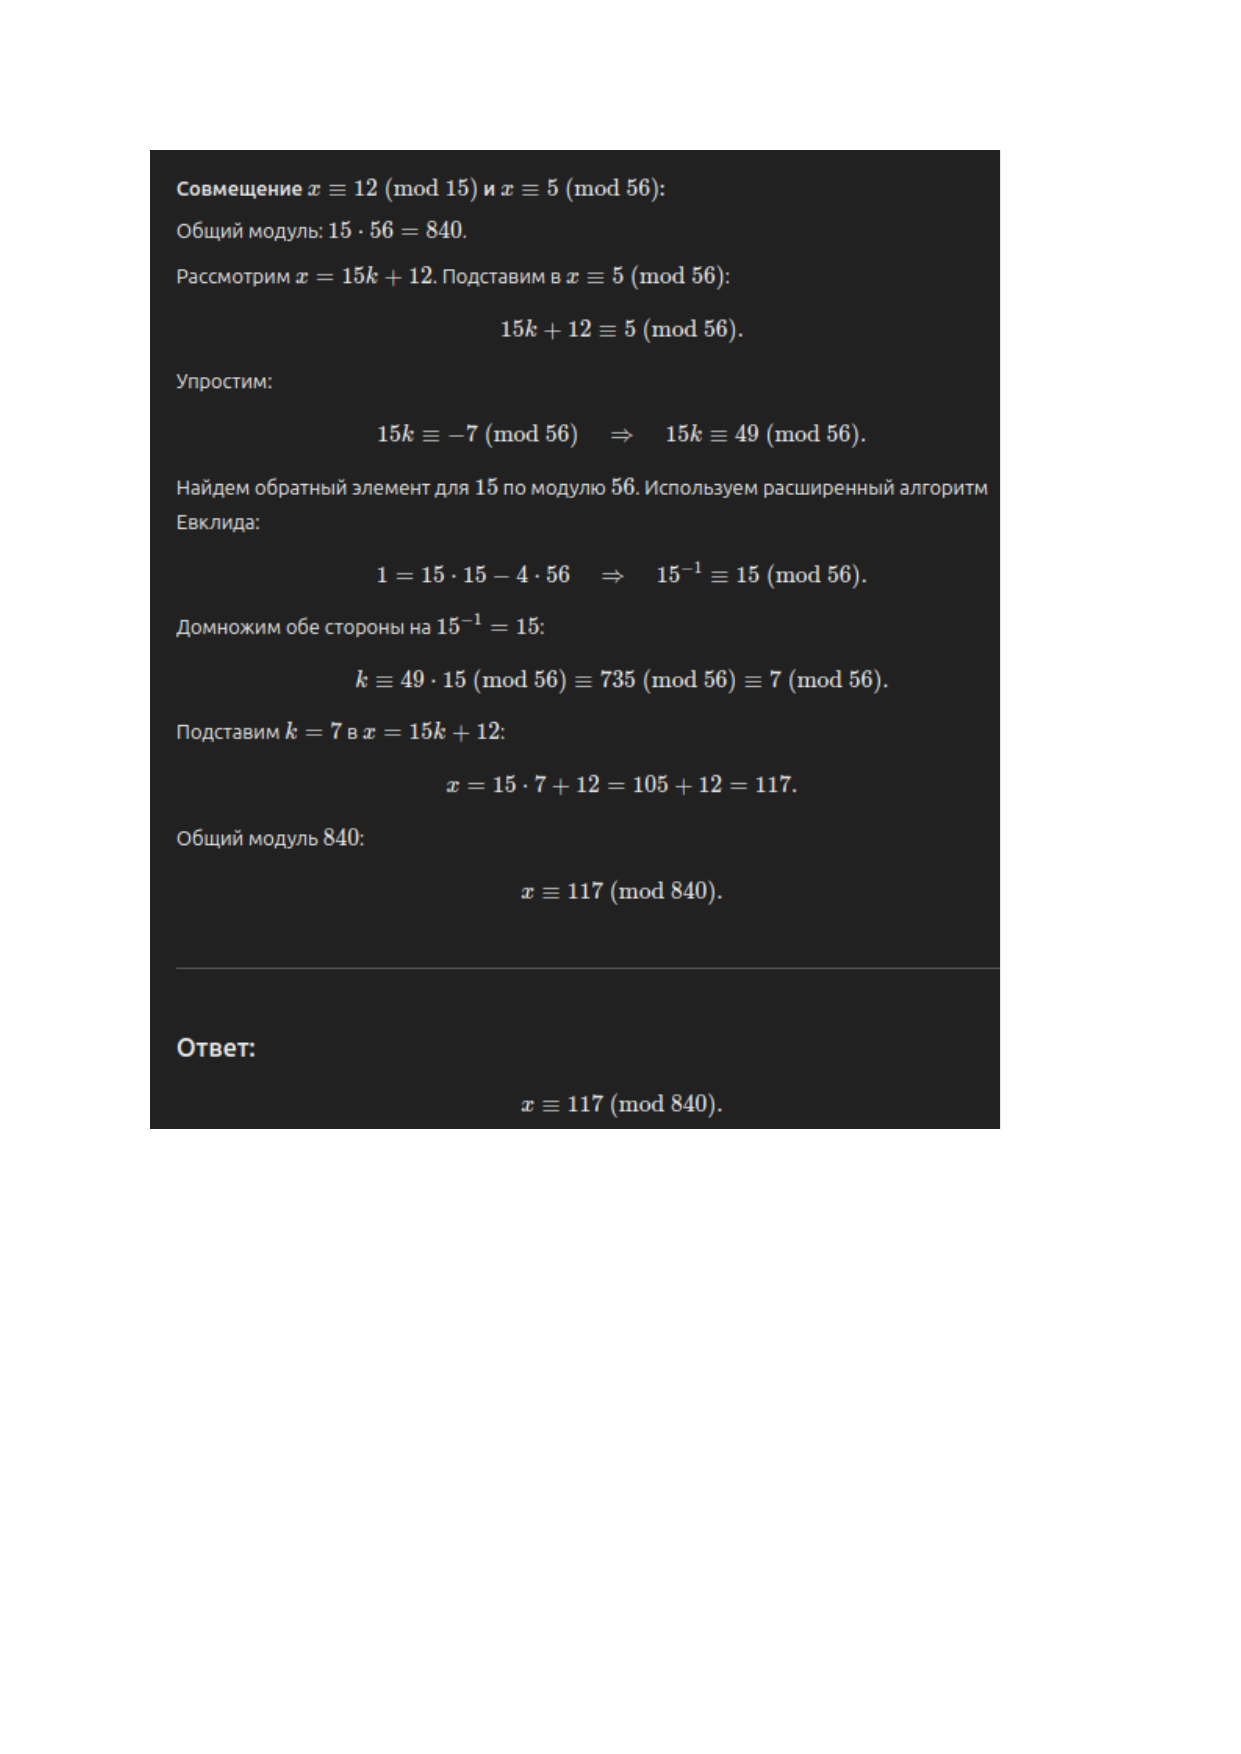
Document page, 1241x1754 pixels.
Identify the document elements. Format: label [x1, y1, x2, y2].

picture [150, 150, 1001, 1129]
